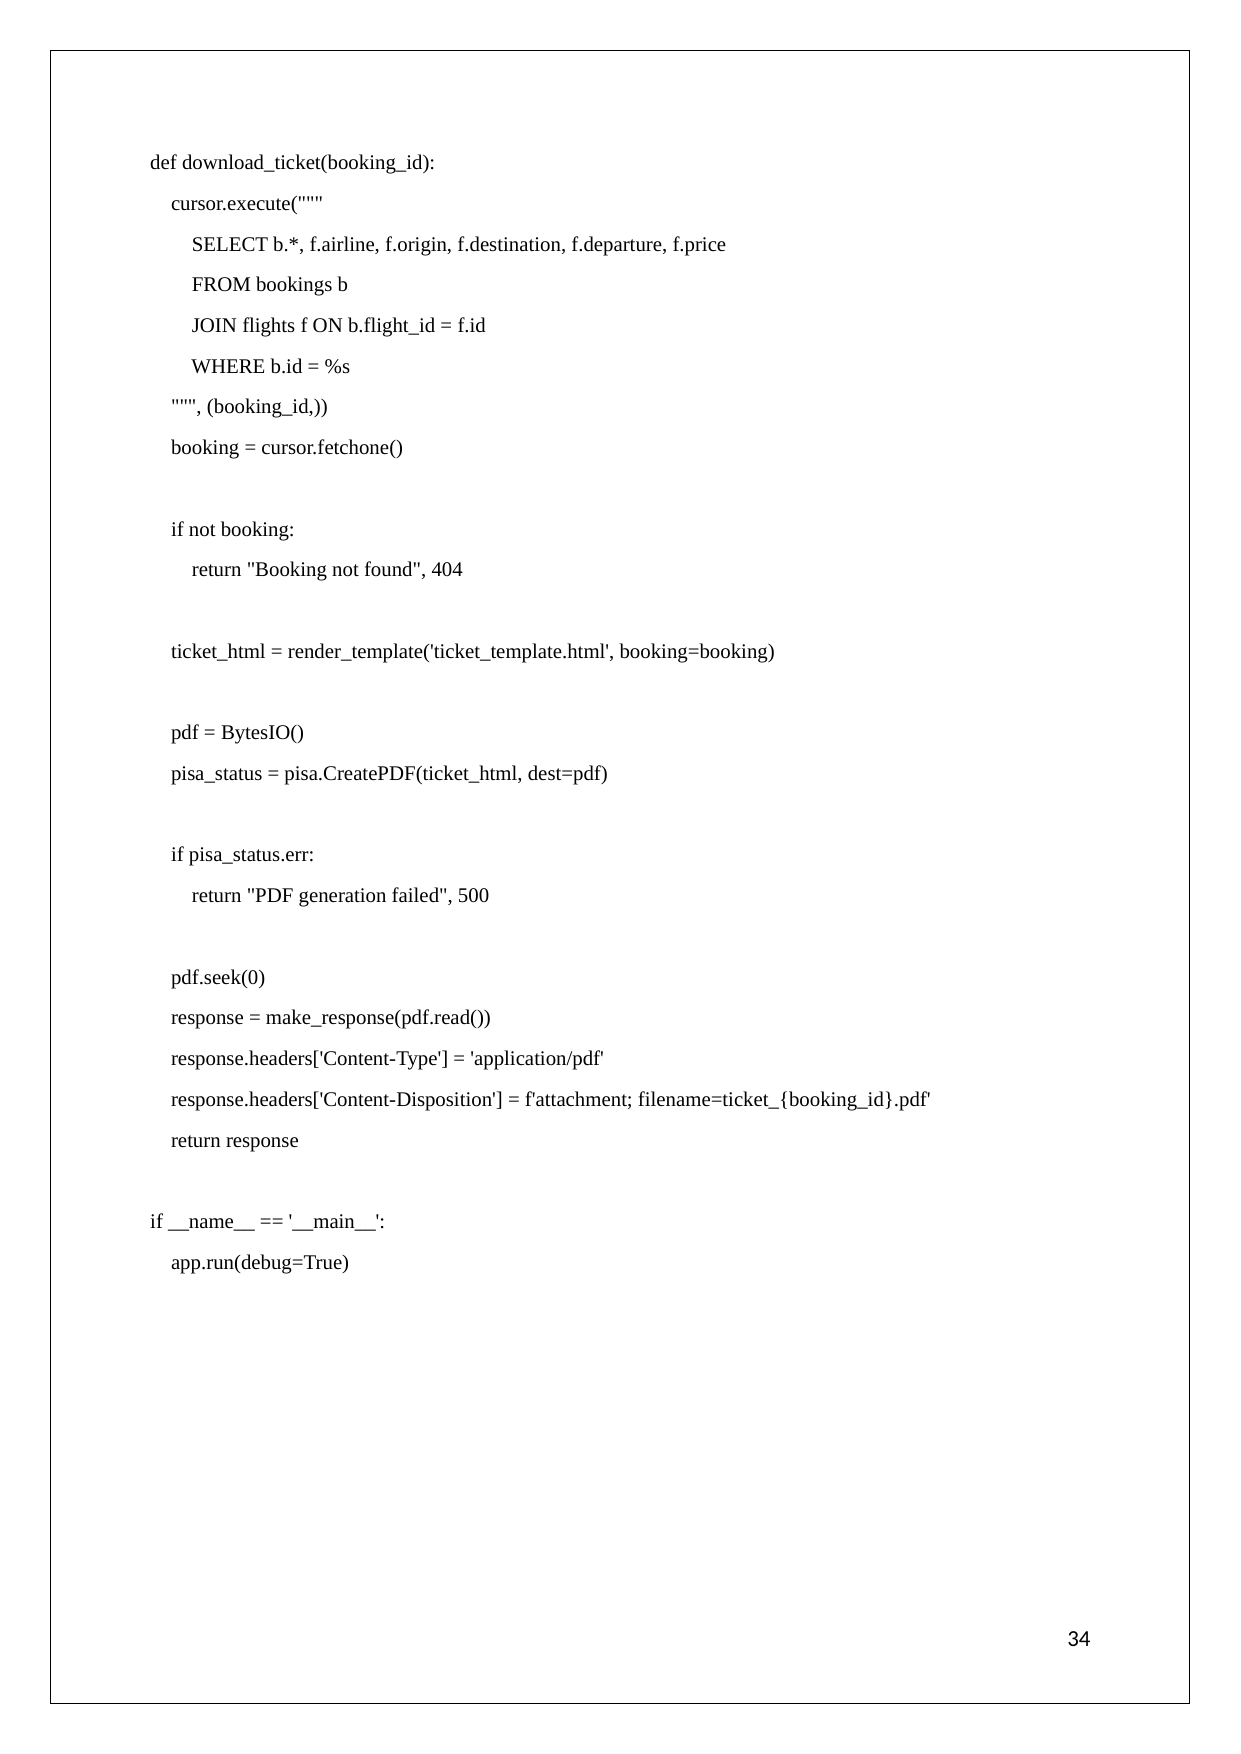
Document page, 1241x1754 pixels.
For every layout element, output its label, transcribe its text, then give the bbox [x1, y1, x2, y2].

text SELECT b.*, f.airline, f.origin, f.destination, f.departure, f.price [150, 231, 1090, 256]
text """, (booking_id,)) [150, 394, 1090, 418]
text return "Booking not found", 404 [150, 557, 1090, 581]
text return "PDF generation failed", 500 [150, 883, 1090, 907]
text booking = cursor.fetchone() [150, 435, 1090, 459]
text pisa_status = pisa.CreatePDF(ticket_html, dest=pdf) [150, 761, 1090, 785]
text if not booking: [150, 517, 1090, 541]
text response.headers['Content-Disposition'] = f'attachment; filename=ticket_{booking_id}.pdf' [150, 1087, 1090, 1111]
text WHERE b.id = %s [150, 354, 1090, 378]
text def download_ticket(booking_id): [150, 150, 1090, 174]
text if __name__ == '__main__': [150, 1209, 1090, 1233]
text app.run(debug=True) [150, 1250, 1090, 1274]
text JOIN flights f ON b.flight_id = f.id [150, 313, 1090, 337]
text return response [150, 1127, 1090, 1152]
text pdf.seek(0) [150, 964, 1090, 989]
text if pisa_status.err: [150, 842, 1090, 866]
text FROM bookings b [150, 272, 1090, 296]
text cursor.execute(""" [150, 191, 1090, 215]
text ticket_html = render_template('ticket_template.html', booking=booking) [150, 639, 1090, 663]
text response = make_response(pdf.read()) [150, 1005, 1090, 1029]
text response.headers['Content-Type'] = 'application/pdf' [150, 1046, 1090, 1070]
text pdf = BytesIO() [150, 720, 1090, 744]
